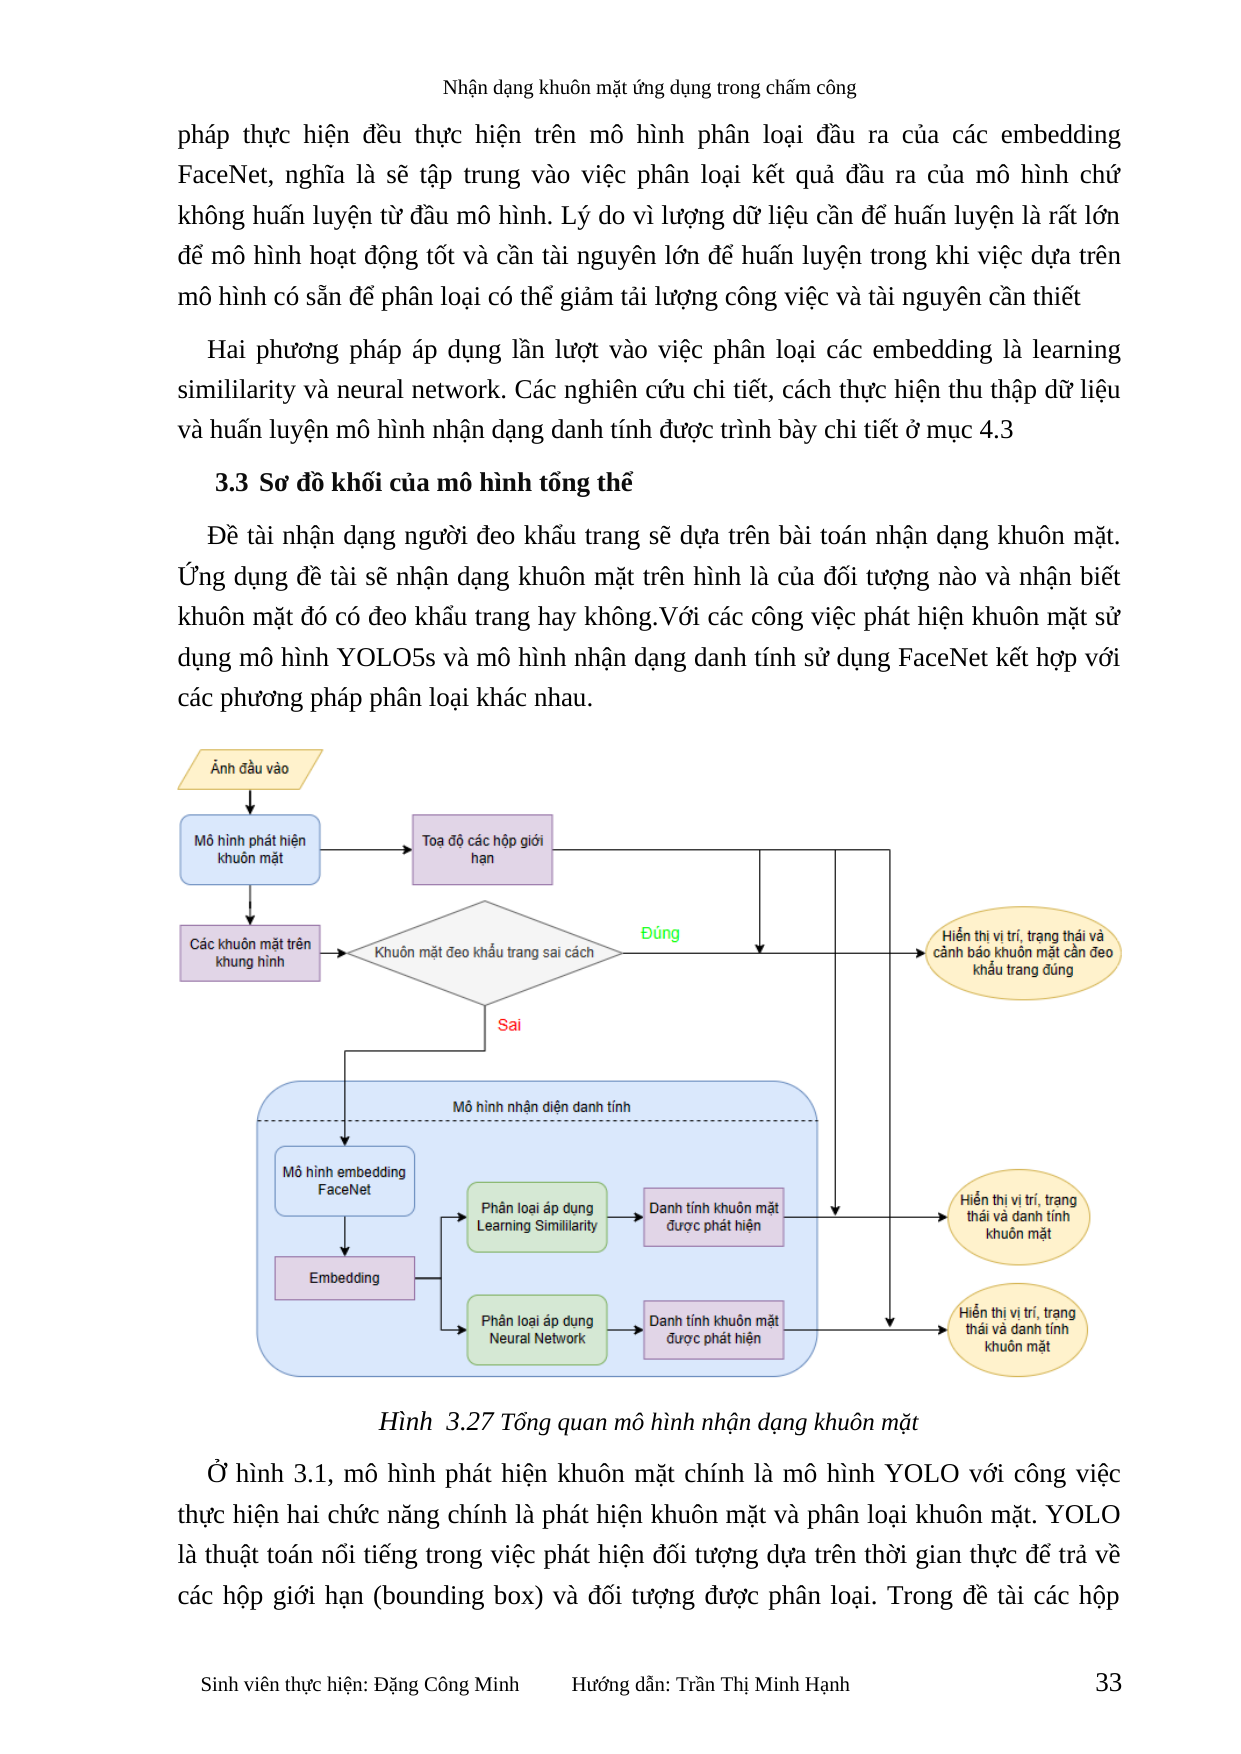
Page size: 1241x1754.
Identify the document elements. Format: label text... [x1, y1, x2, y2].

subtitle Sơ đồ khối của mô hình tổng thể [215, 466, 1122, 498]
text Hai phương pháp áp dụng lần lượt vào việc phân loại các embedding là learning simililarity và neural network. Các nghiên cứu chi tiết, cách thực hiện thu thập dữ liệu và huấn luyện mô hình nhận dạng danh tính được trình bày chi tiết ở mục 4.3 [177, 333, 1122, 445]
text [177, 118, 1122, 311]
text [177, 1458, 1122, 1610]
picture [177, 733, 1123, 1383]
text Đề tài nhận dạng người đeo khẩu trang sẽ dựa trên bài toán nhận dạng khuôn mặt. Ứng dụng đề tài sẽ nhận dạng khuôn mặt trên hình là của đối tượng nào và nhận biết khuôn mặt đó có đeo khẩu trang hay không.Với các công việc phát hiện khuôn mặt sử dụng mô hình YOLO5s và mô hình nhận dạng danh tính sử dụng FaceNet kết hợp với các phương pháp phân loại khác nhau. [177, 519, 1122, 712]
